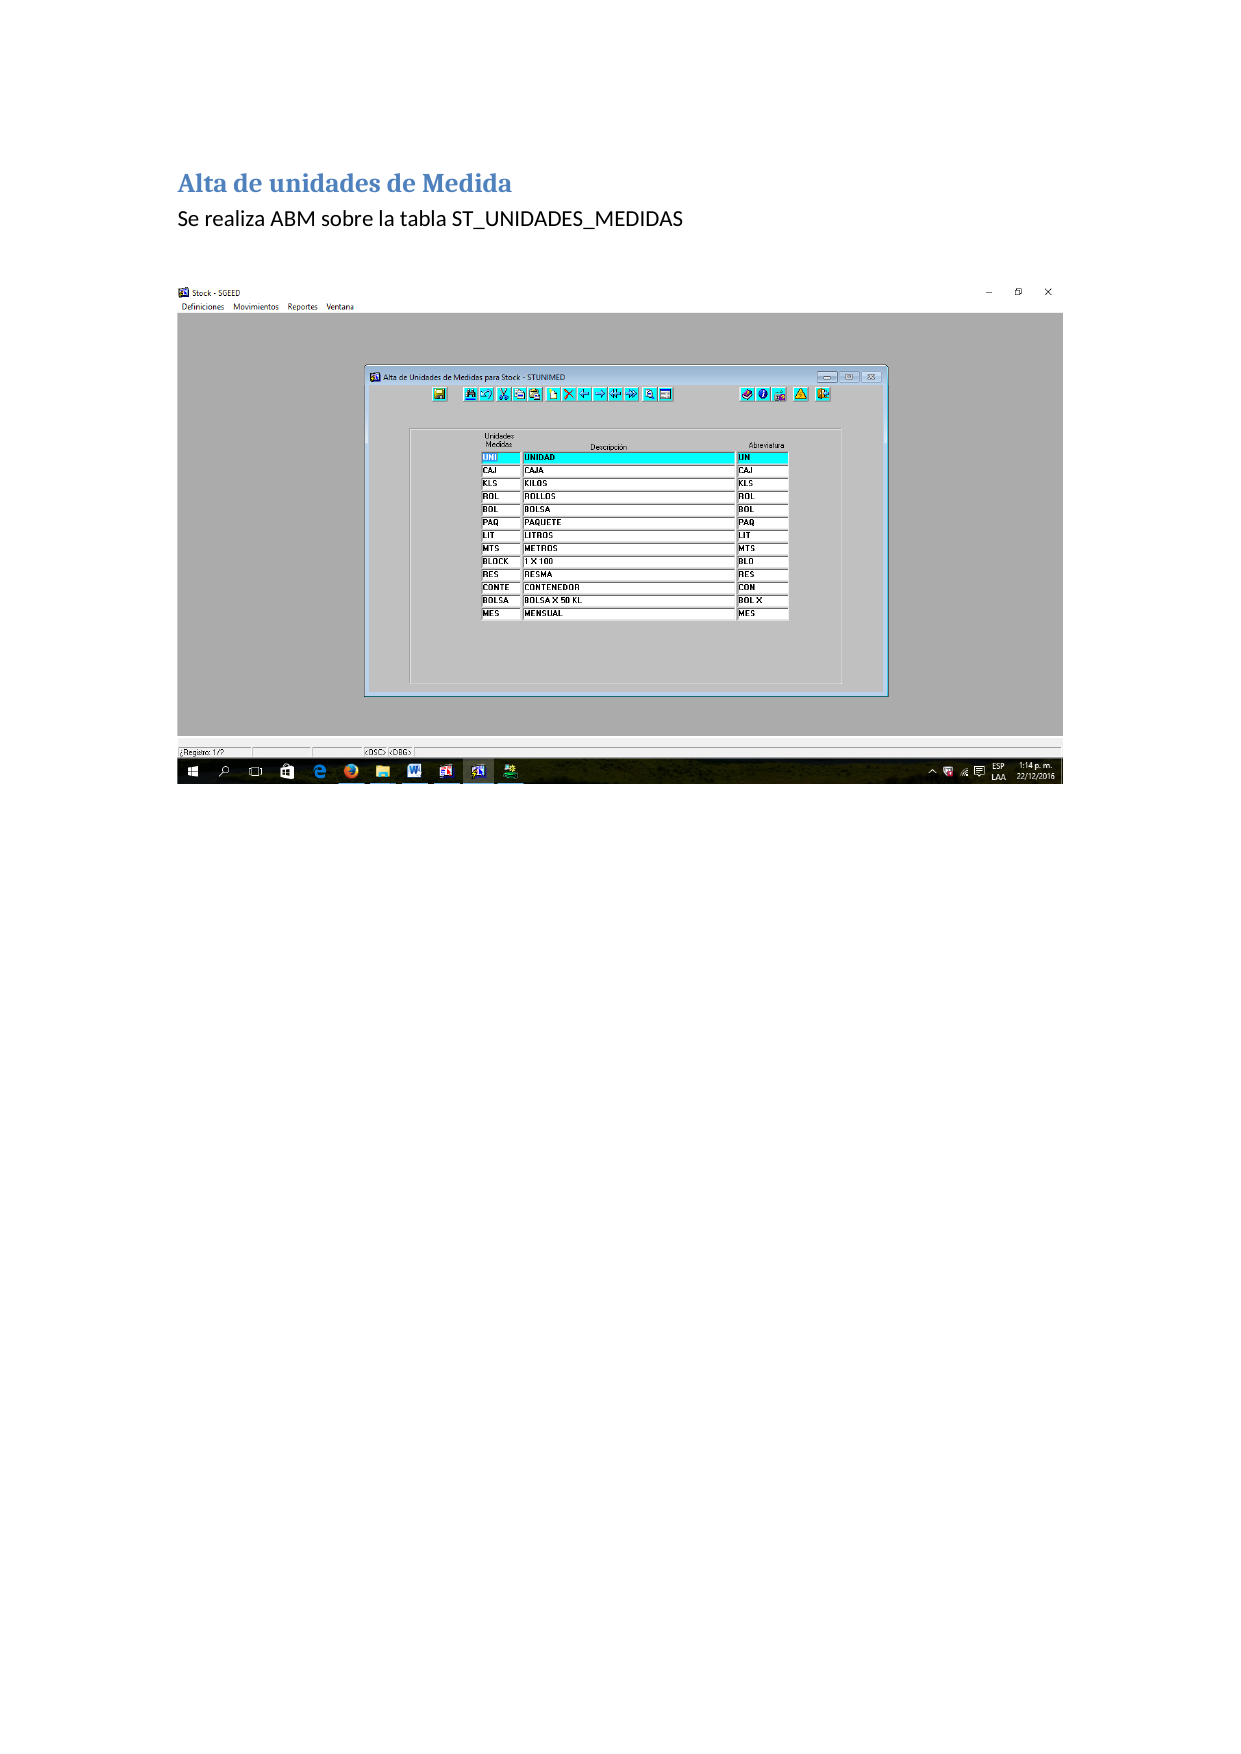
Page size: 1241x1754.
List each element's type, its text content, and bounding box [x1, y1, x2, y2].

text Se realiza ABM sobre la tabla ST_UNIDADES_MEDIDAS [177, 204, 1063, 232]
subtitle Alta de unidades de Medida [177, 168, 1063, 199]
picture [177, 285, 1063, 784]
